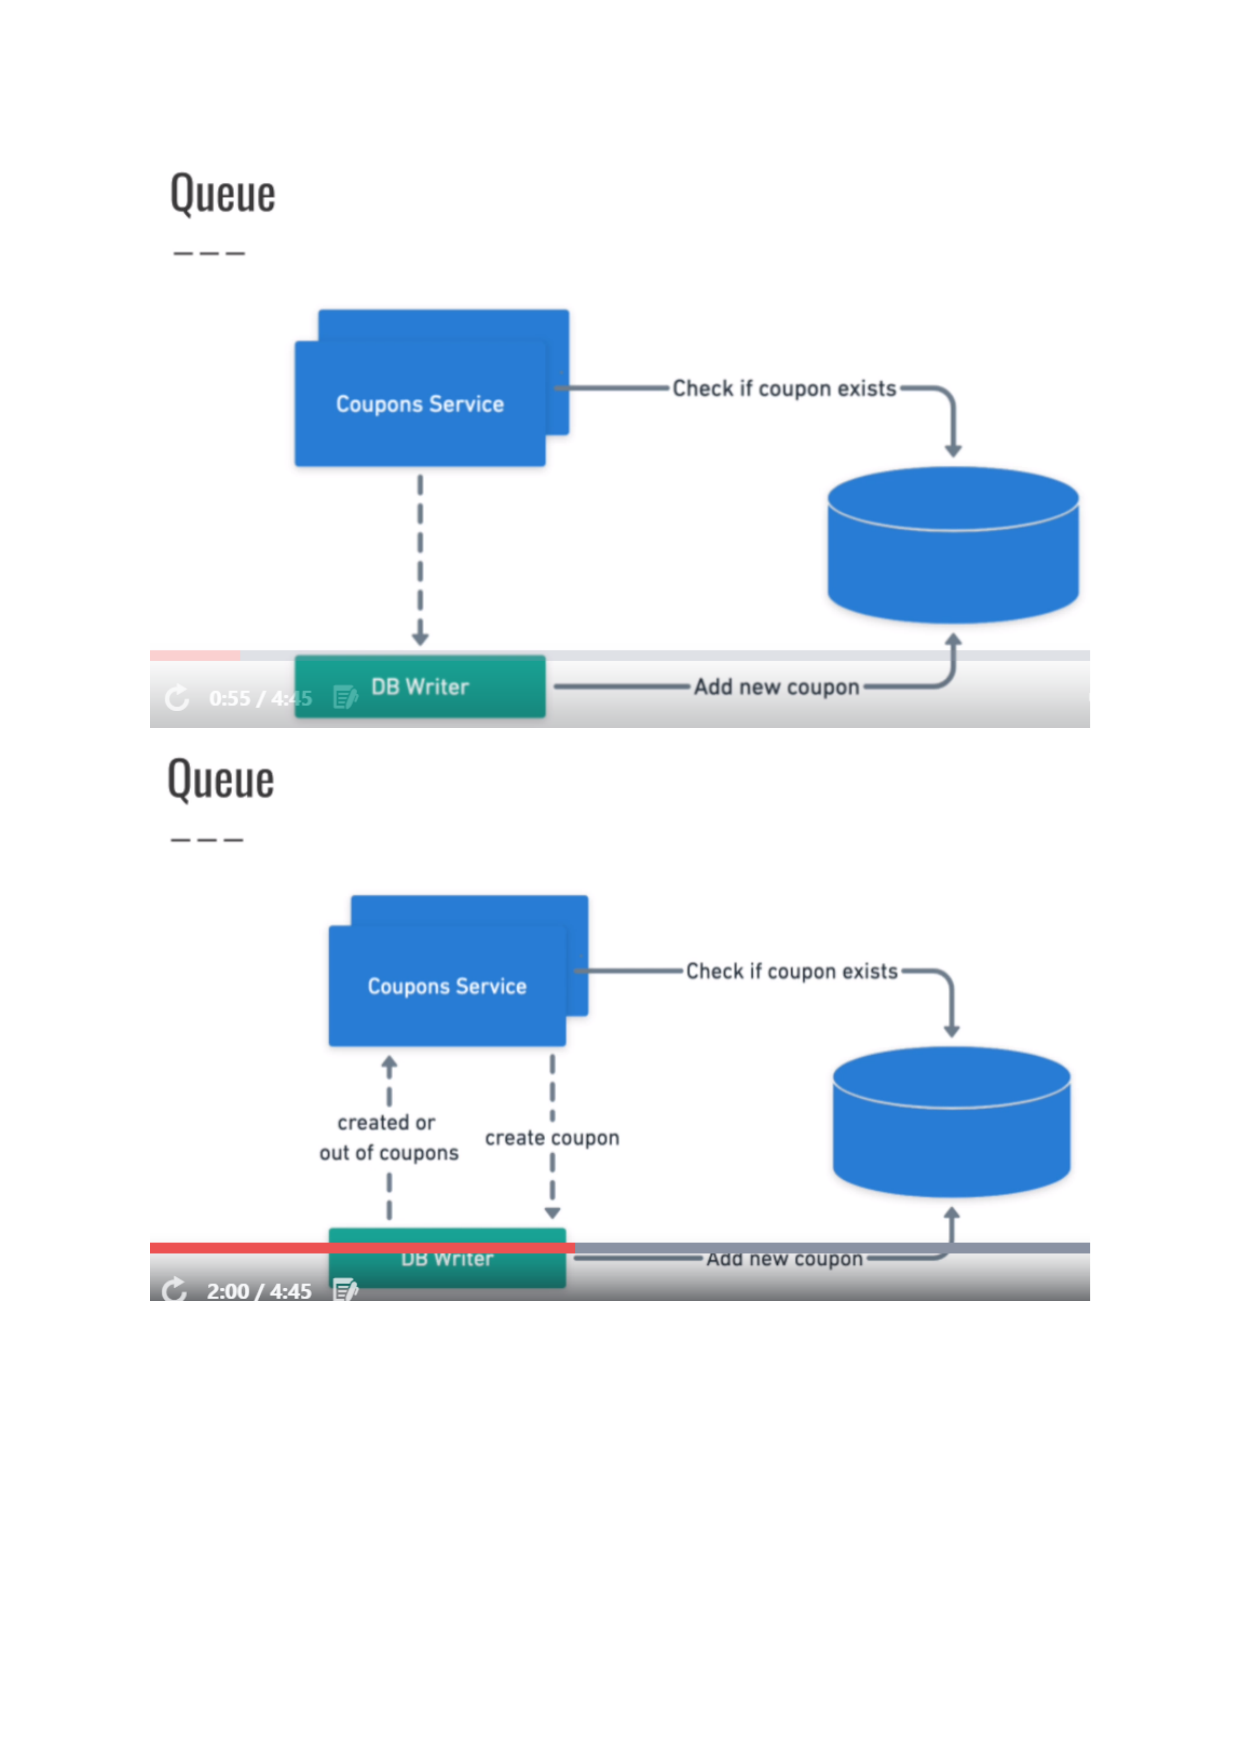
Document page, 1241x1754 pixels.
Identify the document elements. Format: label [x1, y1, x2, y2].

picture [150, 746, 1091, 1301]
picture [150, 150, 1091, 728]
